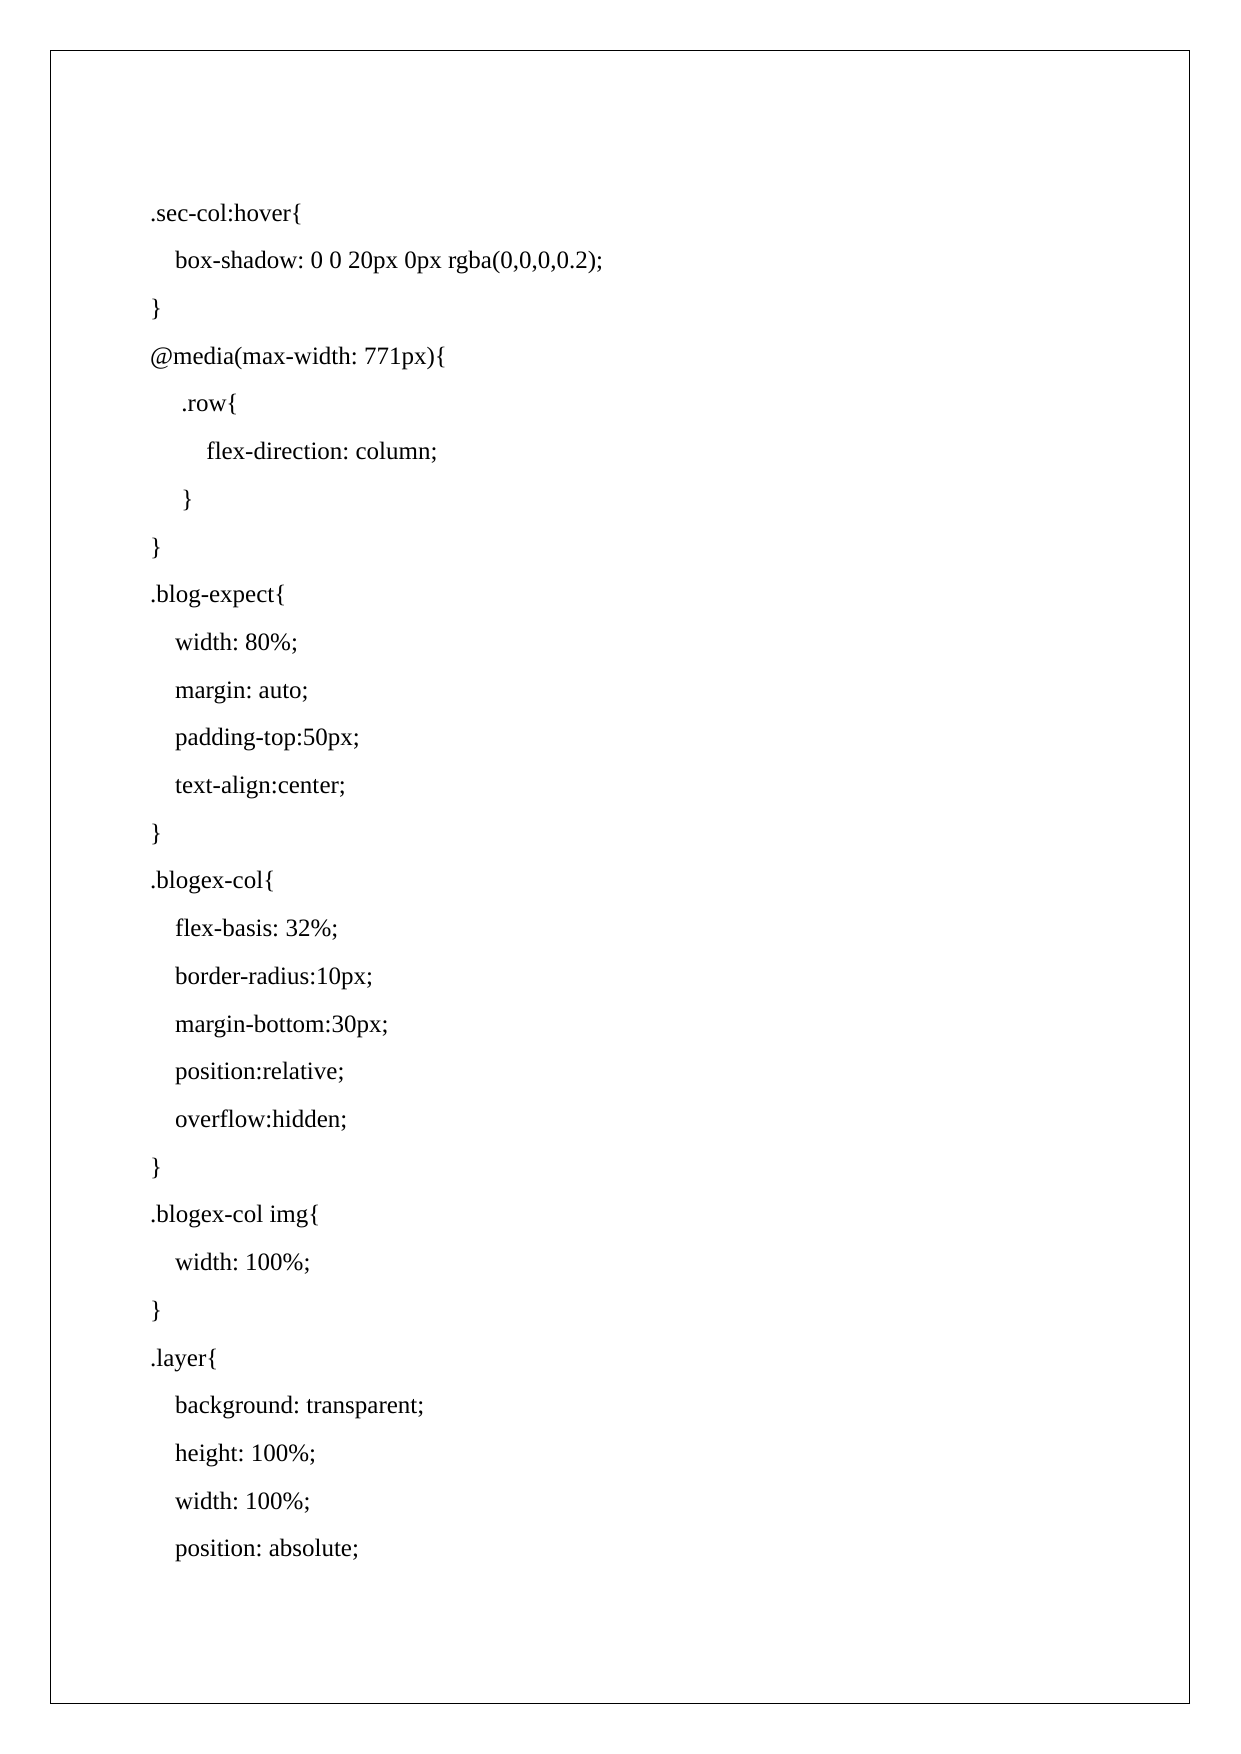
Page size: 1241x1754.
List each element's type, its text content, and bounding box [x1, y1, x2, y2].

text .blog-expect{ [150, 579, 1090, 608]
text @media(max-width: 771px){ [150, 341, 1090, 369]
text text-align:center; [150, 770, 1090, 799]
text } [150, 484, 1090, 513]
text flex-basis: 32%; [150, 913, 1090, 942]
text box-shadow: 0 0 20px 0px rgba(0,0,0,0.2); [150, 245, 1090, 274]
text } [150, 1152, 1090, 1181]
text } [150, 818, 1090, 847]
text flex-direction: column; [150, 436, 1090, 465]
text } [150, 532, 1090, 560]
text overflow:hidden; [150, 1104, 1090, 1133]
text margin-bottom:30px; [150, 1009, 1090, 1037]
text padding-top:50px; [150, 722, 1090, 751]
text .blogex-col img{ [150, 1199, 1090, 1228]
text margin: auto; [150, 675, 1090, 703]
text .blogex-col{ [150, 866, 1090, 894]
text height: 100%; [150, 1438, 1090, 1467]
text .sec-col:hover{ [150, 198, 1090, 226]
text .layer{ [150, 1343, 1090, 1371]
text position:relative; [150, 1056, 1090, 1085]
text position: absolute; [150, 1533, 1090, 1562]
text width: 100%; [150, 1247, 1090, 1276]
text width: 80%; [150, 627, 1090, 656]
text border-radius:10px; [150, 961, 1090, 990]
text background: transparent; [150, 1390, 1090, 1419]
text } [150, 1295, 1090, 1324]
text .row{ [150, 388, 1090, 417]
text width: 100%; [150, 1486, 1090, 1514]
text } [150, 293, 1090, 322]
